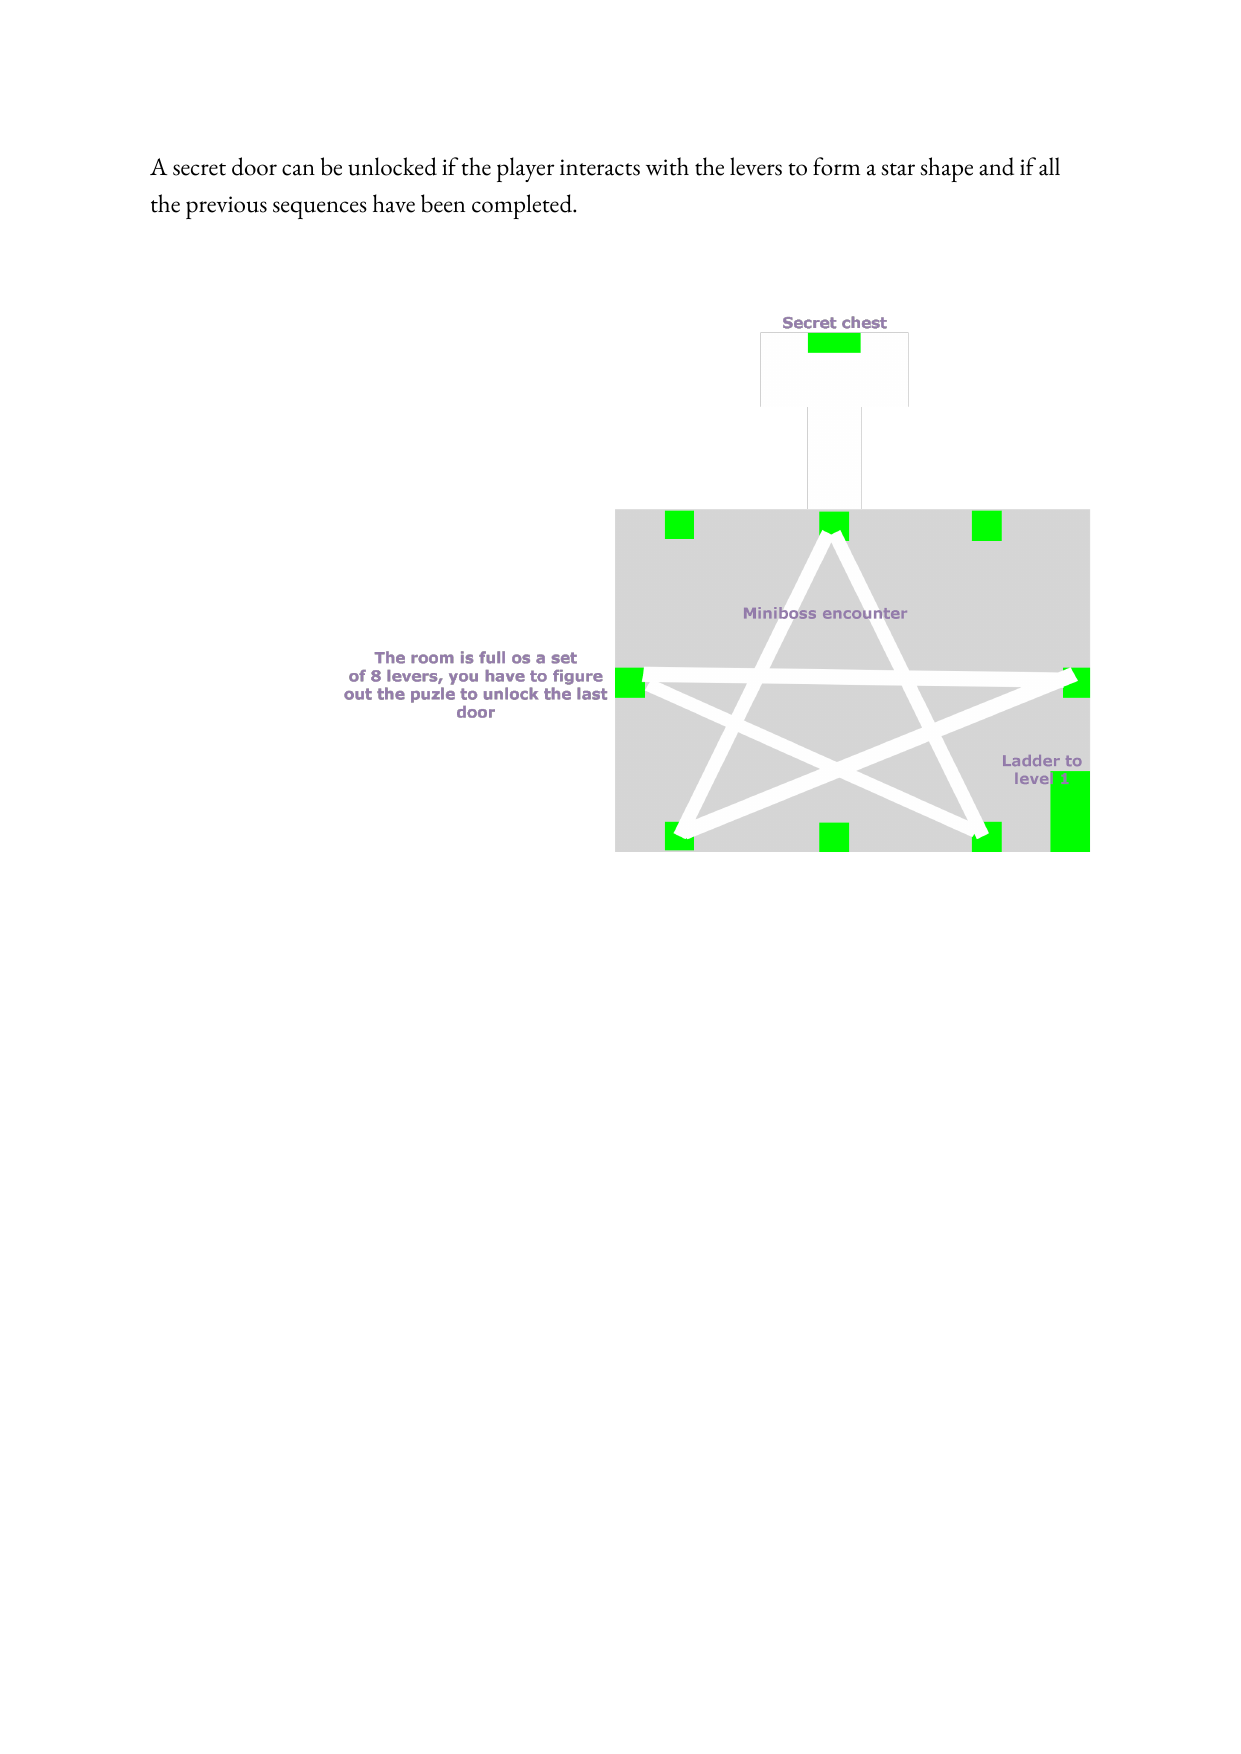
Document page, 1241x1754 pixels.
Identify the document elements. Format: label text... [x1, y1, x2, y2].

picture [150, 224, 1091, 852]
text A secret door can be unlocked if the player interacts with the levers to form a star shape and if all the previous sequences have been completed. [150, 150, 1090, 220]
